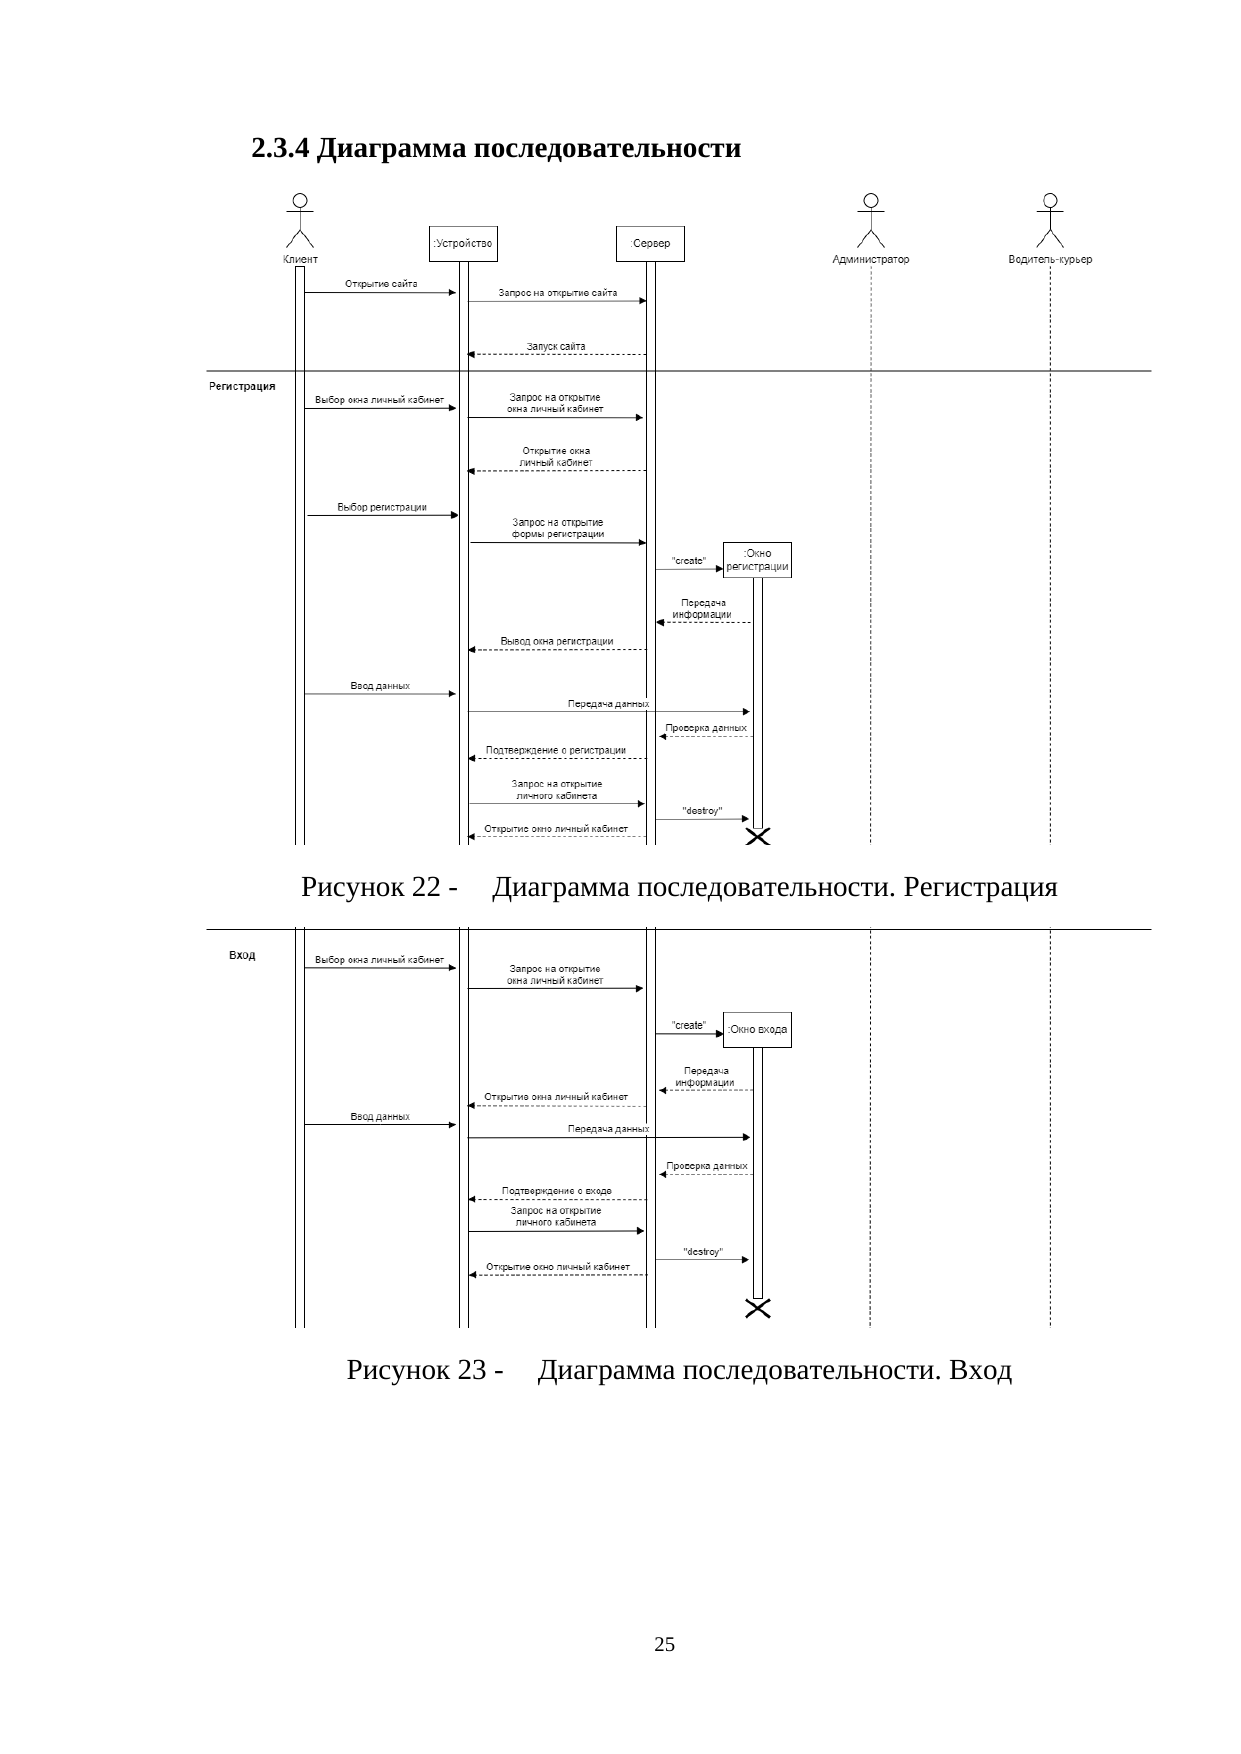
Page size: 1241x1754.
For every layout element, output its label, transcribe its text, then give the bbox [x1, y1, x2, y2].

text Диаграмма последовательности. Регистрация [289, 869, 1152, 903]
list Диаграмма последовательности [251, 131, 1152, 164]
text Диаграмма последовательности. Вход [289, 1352, 1152, 1386]
picture [177, 193, 1152, 845]
picture [177, 927, 1152, 1328]
